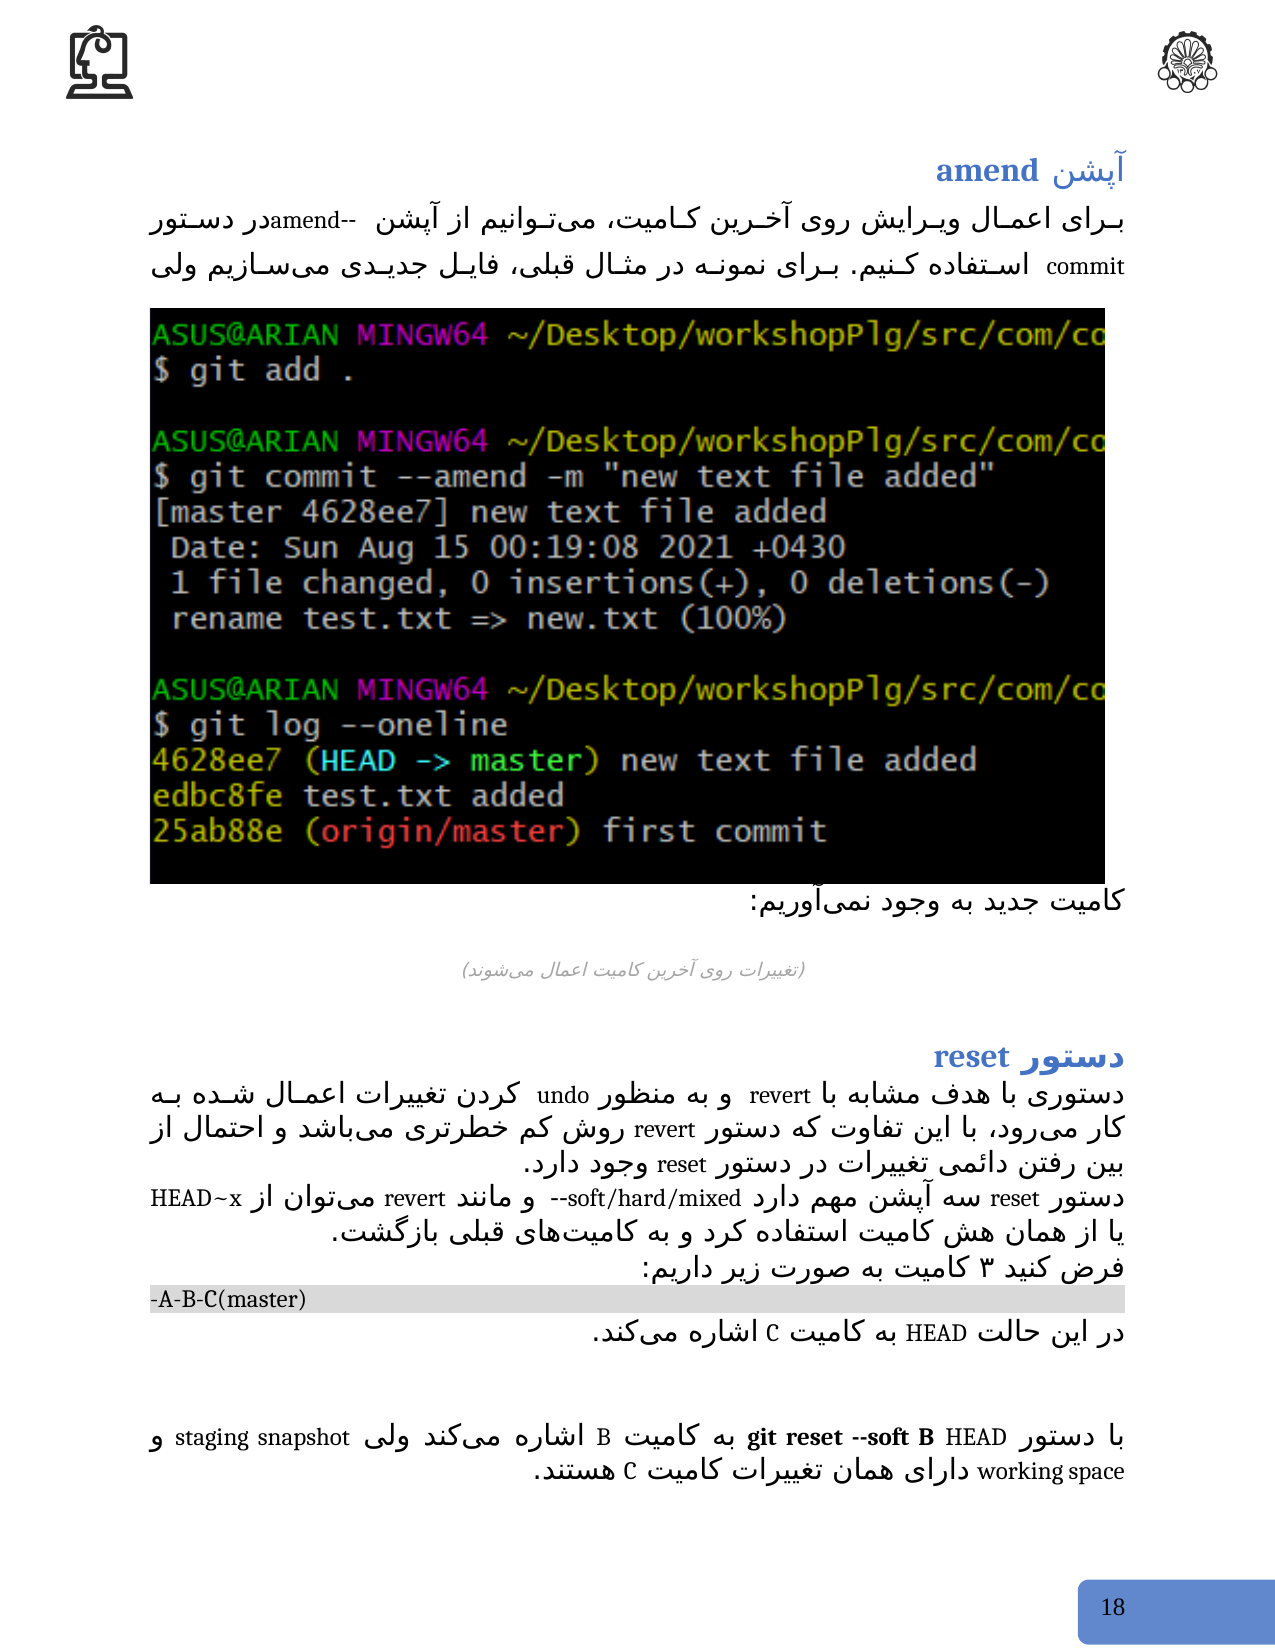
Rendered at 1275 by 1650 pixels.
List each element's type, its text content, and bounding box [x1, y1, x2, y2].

text در این حالت HEAD به کامیت C اشاره می‌کند. [150, 1313, 1125, 1349]
text با دستور git reset --soft B HEAD به کامیت B اشاره می‌کند ولی staging snapshot و working space دارای همان تغییرات کامیت C هستند. [150, 1418, 1125, 1486]
text -A-B-C(master) [150, 1285, 1125, 1313]
text فرض کنید ۳ کامیت به صورت زیر داریم: [150, 1249, 1125, 1285]
text دستوری با هدف مشابه با revert و به منظور undo کردن تغییرات اعمال شده به کار می‌رود، با این تفاوت که دستور revert روش کم خطرتری می‌باشد و احتمال از بین رفتن دائمی تغییرات در دستور reset وجود دارد. [150, 1076, 1125, 1179]
picture [149, 308, 1105, 884]
subtitle آپشن amend [150, 150, 1125, 189]
subtitle دستور reset [150, 1037, 1125, 1076]
text دستور reset سه آپشن مهم دارد soft/hard/mixed-- و مانند revert می‌توان از HEAD~x یا از همان هش کامیت استفاده کرد و به کامیت‌های قبلی بازگشت. [150, 1179, 1125, 1249]
